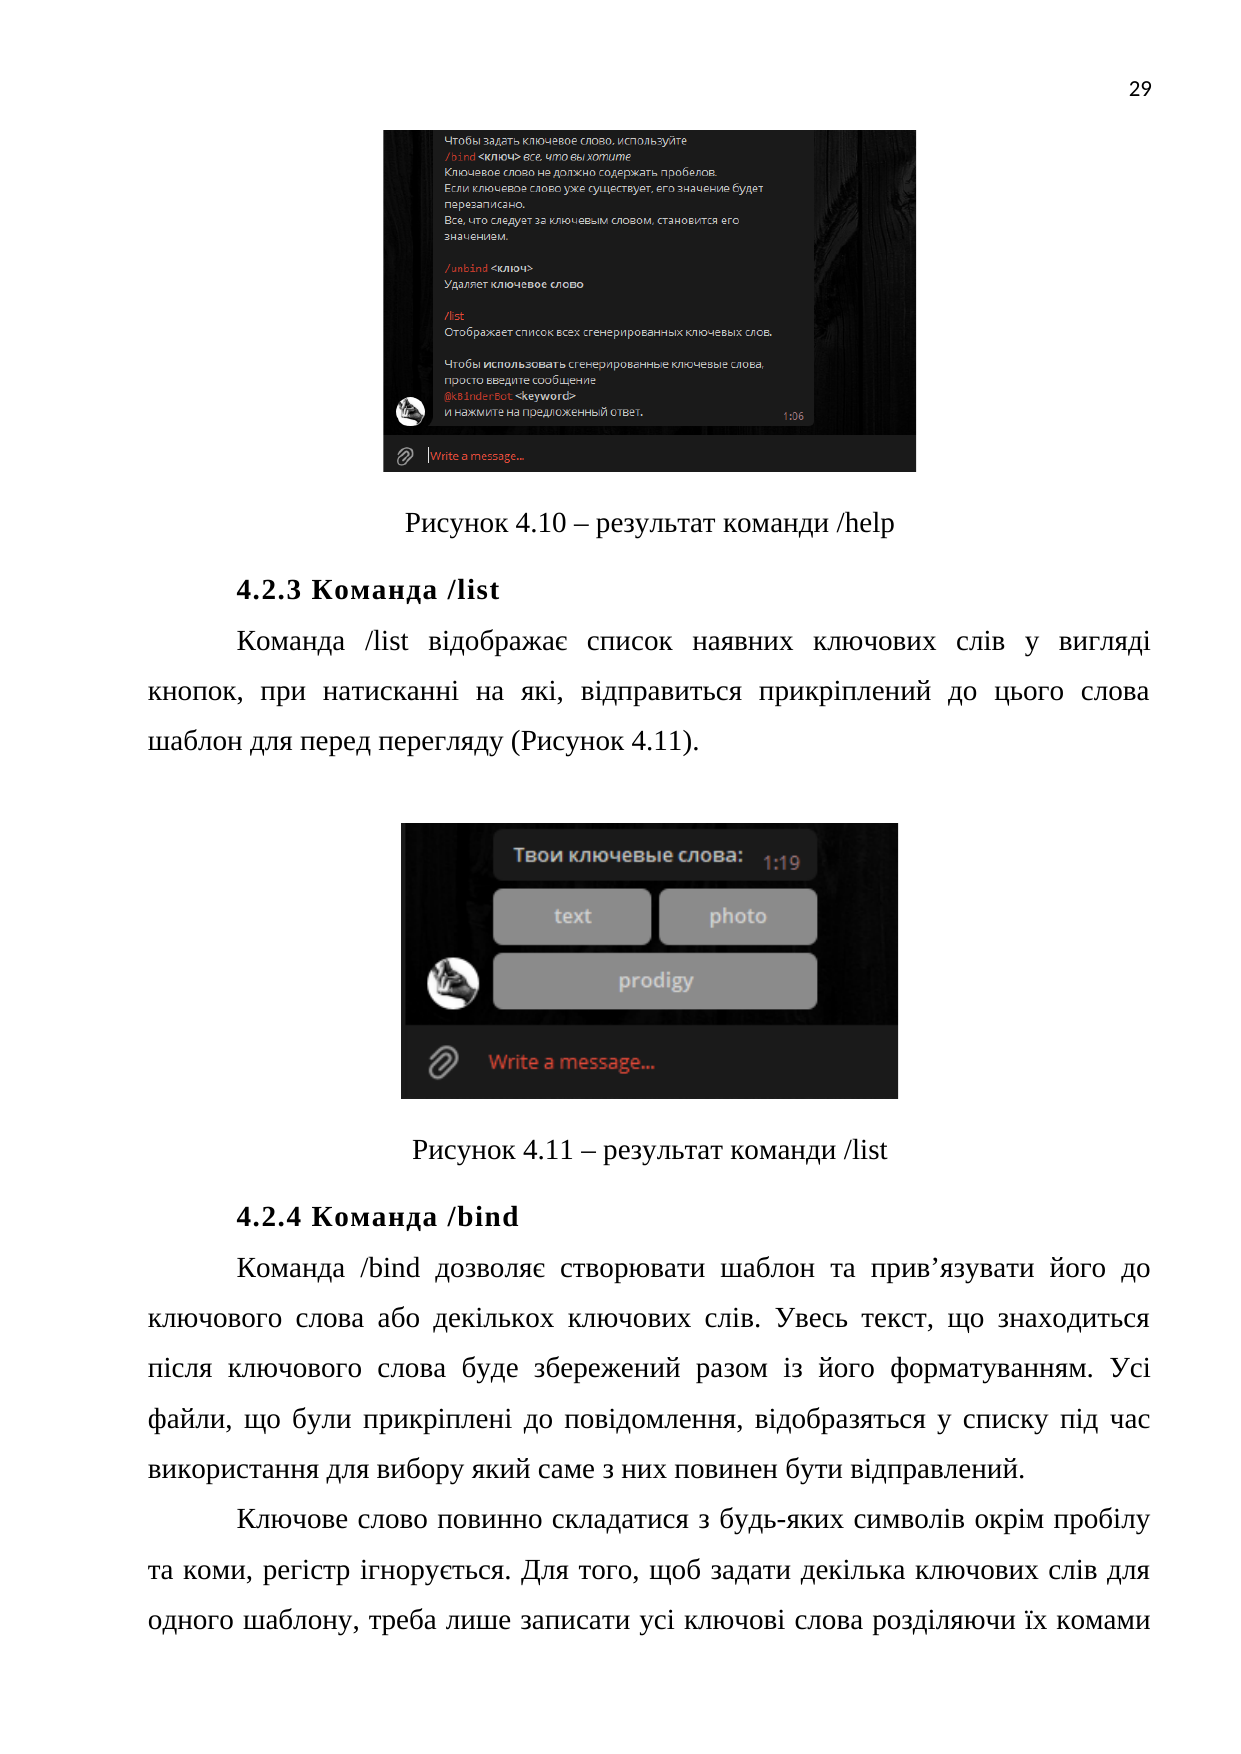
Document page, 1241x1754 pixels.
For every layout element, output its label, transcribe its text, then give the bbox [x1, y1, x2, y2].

text Команда /list [148, 572, 1152, 606]
text Команда /bind [148, 1199, 1152, 1233]
text Рисунок 4.11 – результат команди /list [148, 1132, 1152, 1166]
picture [383, 130, 917, 472]
text Команда /bind дозволяє створювати шаблон та прив’язувати його до ключового слова або декількох ключових слів. Увесь текст, що знаходиться після ключового слова буде збережений разом із його форматуванням. Усі файли, що були прикріплені до повідомлення, відобразяться у списку під час використання для вибору який саме з них повинен бути відправлений. [148, 1250, 1152, 1485]
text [148, 1501, 1152, 1636]
text Рисунок 4.10 – результат команди /help [148, 505, 1152, 539]
picture [401, 823, 899, 1099]
text Команда /list відображає список наявних ключових слів у вигляді кнопок, при натисканні на які, відправиться прикріплений до цього слова шаблон для перед перегляду (Рисунок 4.11). [148, 623, 1152, 757]
